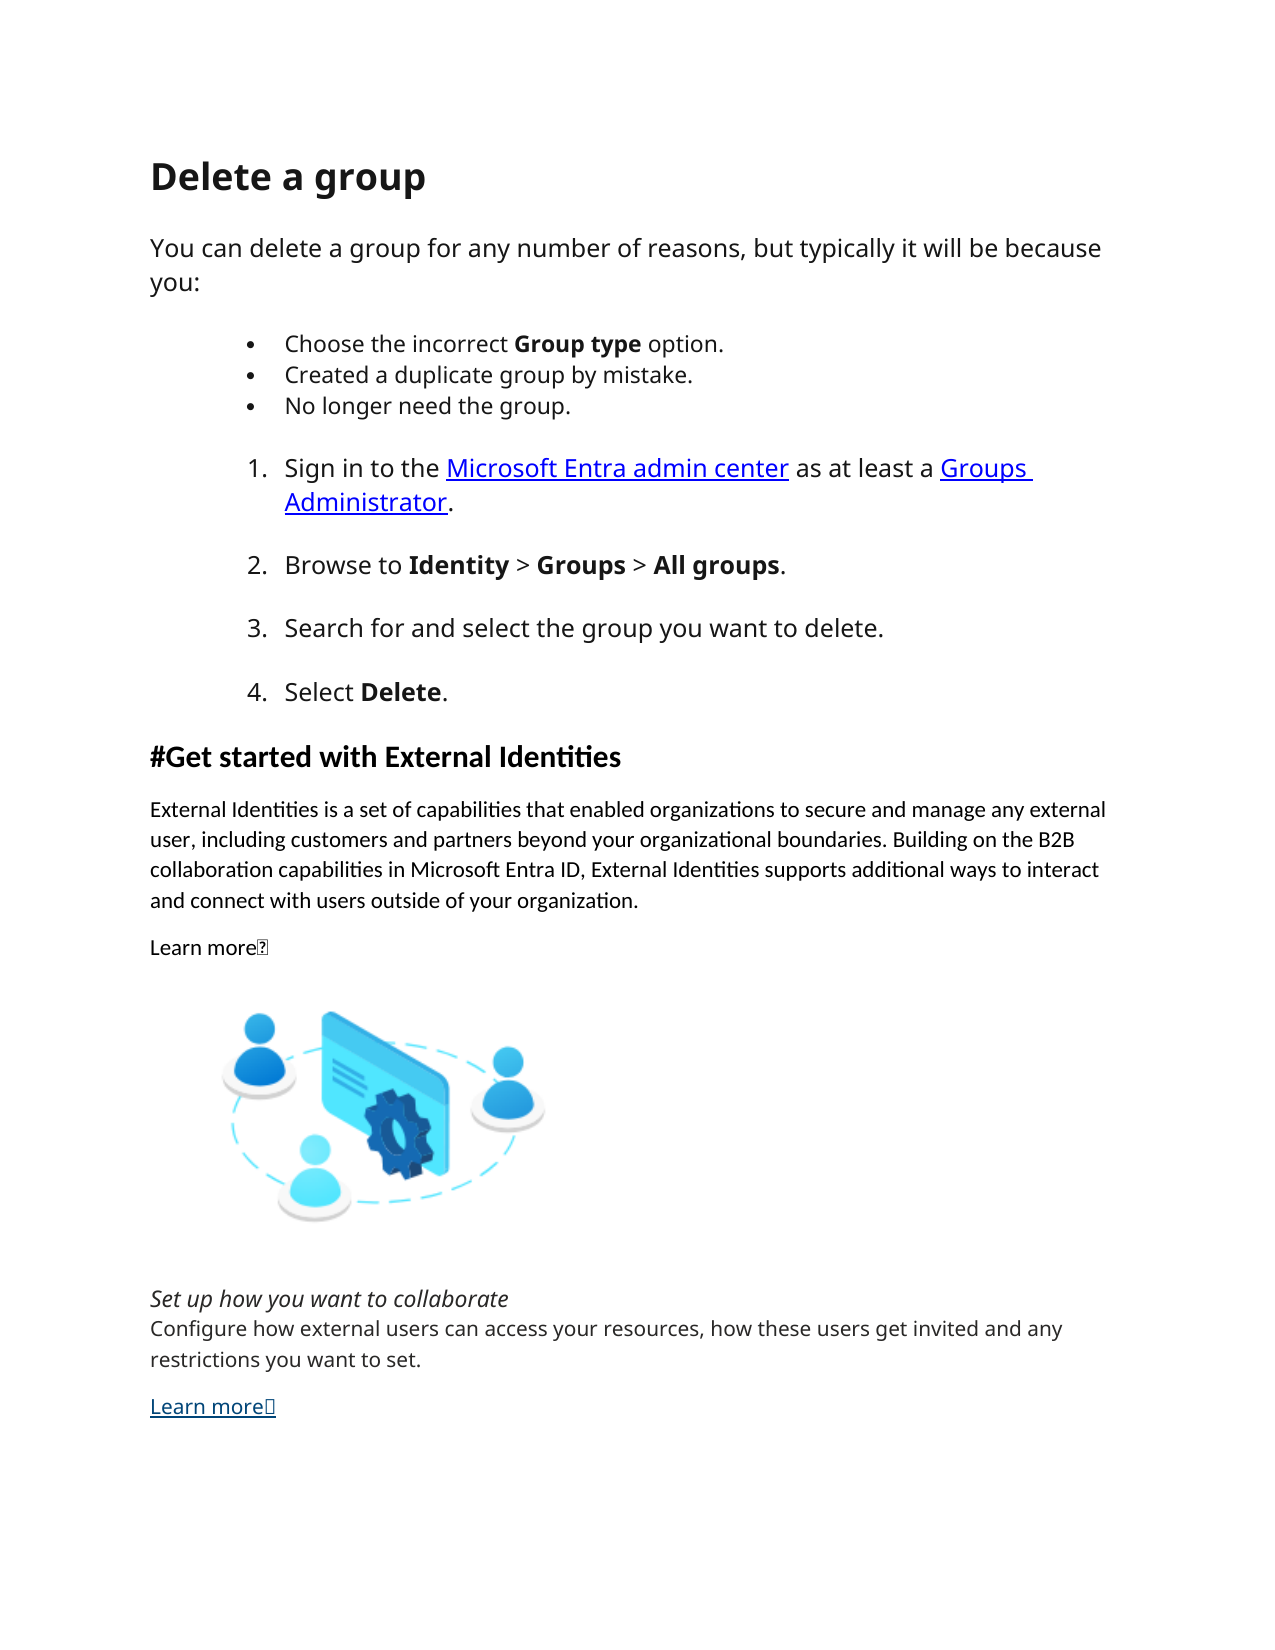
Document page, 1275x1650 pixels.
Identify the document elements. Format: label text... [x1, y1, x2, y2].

picture [150, 979, 619, 1261]
list Select Delete. [247, 674, 1125, 708]
list Browse to Identity > Groups > All groups. [247, 548, 1125, 582]
list Sign in to the Microsoft Entra admin center as at least a Groups Administrator. [247, 450, 1125, 518]
text You can delete a group for any number of reasons, but typically it will be because you: [150, 230, 1125, 298]
text External Identities is a set of capabilities that enabled organizations to secure and manage any external user, including customers and partners beyond your organizational boundaries. Building on the B2B collaboration capabilities in Microsoft Entra ID, External Identities supports additional ways to interact and connect with users outside of your organization. [150, 795, 1125, 914]
list Search for and select the group you want to delete. [247, 611, 1125, 645]
subtitle Delete a group [150, 150, 1125, 201]
list Choose the incorrect Group type option. [247, 327, 1125, 359]
list Created a duplicate group by mistake. [247, 359, 1125, 390]
list No longer need the group. [247, 390, 1125, 421]
subtitle Set up how you want to collaborate [150, 1280, 1125, 1314]
text Configure how external users can access your resources, how these users get invited and any restrictions you want to set. [150, 1314, 1125, 1373]
text Learn more [150, 933, 1125, 961]
text Learn more [150, 1392, 1125, 1420]
text #Get started with External Identities [150, 737, 1125, 776]
